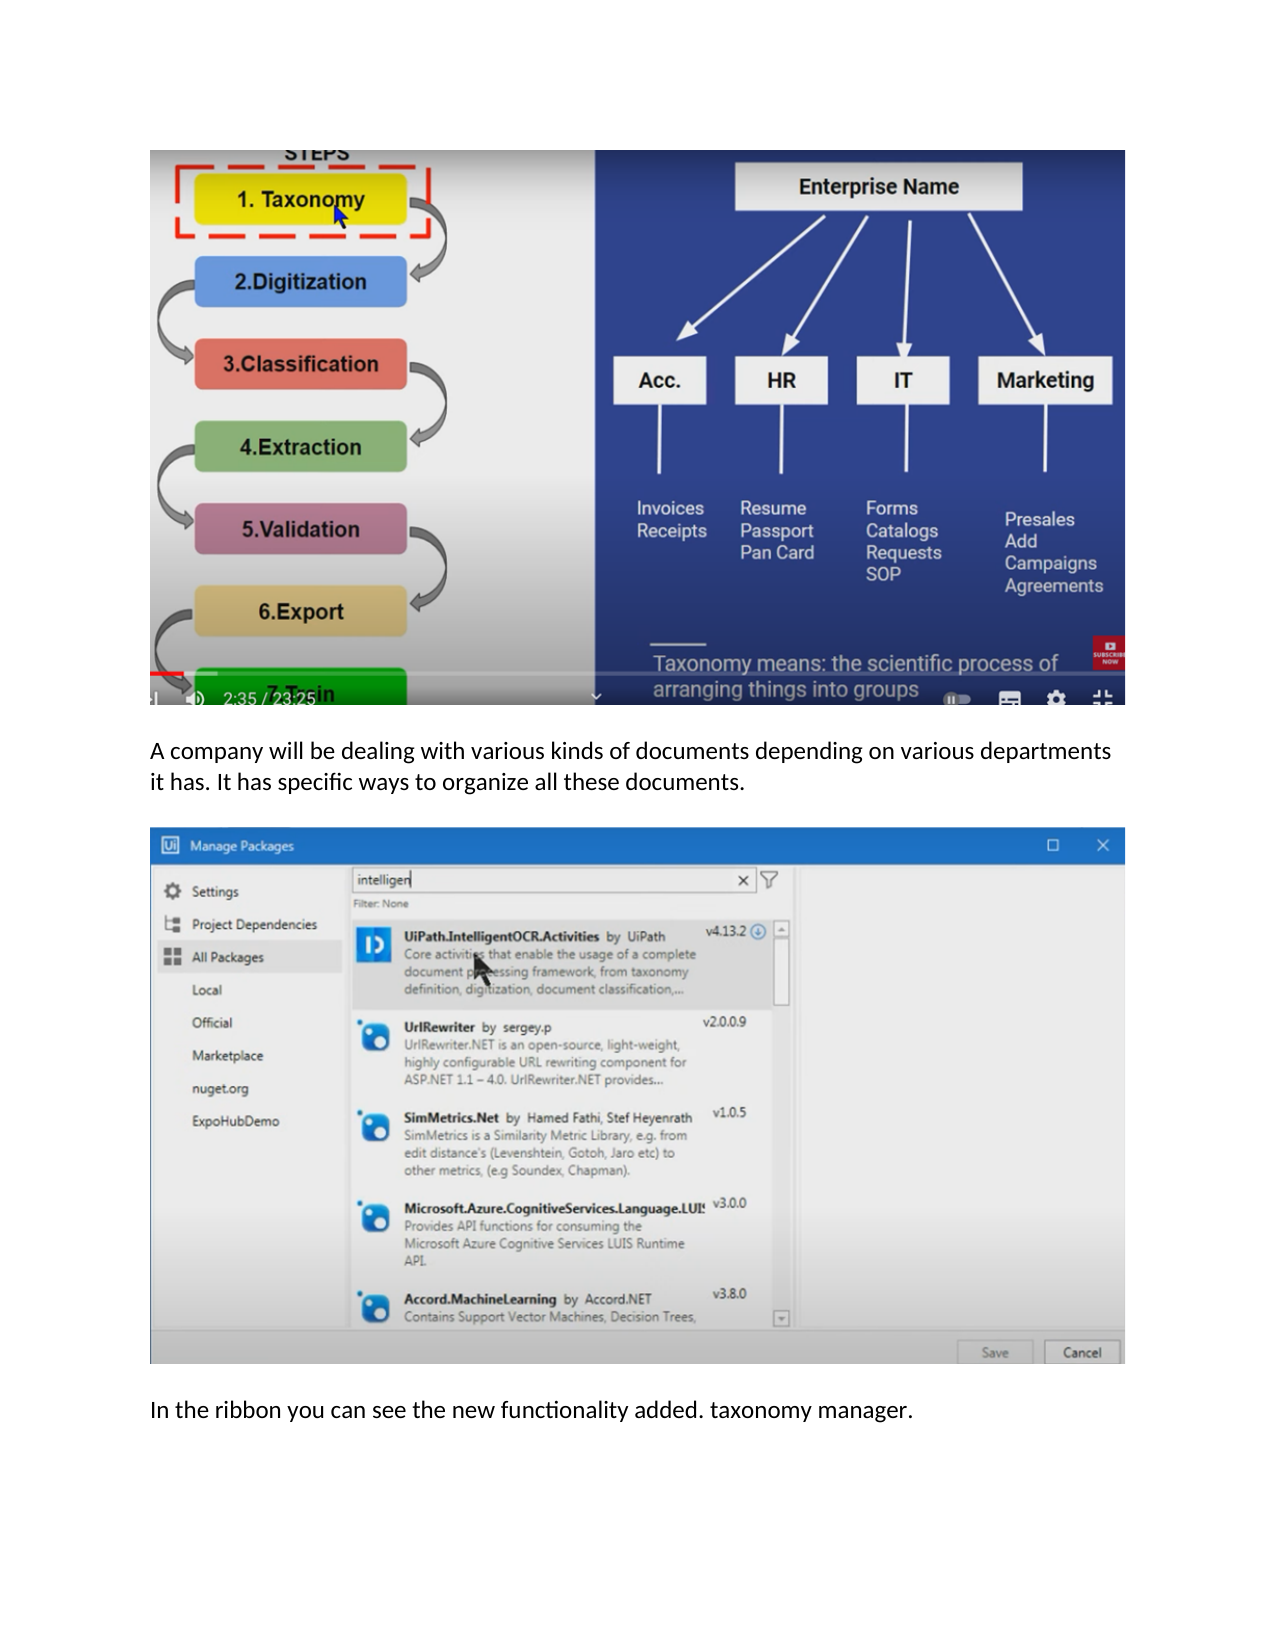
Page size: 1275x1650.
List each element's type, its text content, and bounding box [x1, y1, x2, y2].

text In the ribbon you can see the new functionality added. taxonomy manager. [150, 1394, 1125, 1425]
picture [150, 150, 1125, 705]
text A company will be dealing with various kinds of documents depending on various departments it has. It has specific ways to organize all these documents. [150, 735, 1125, 796]
